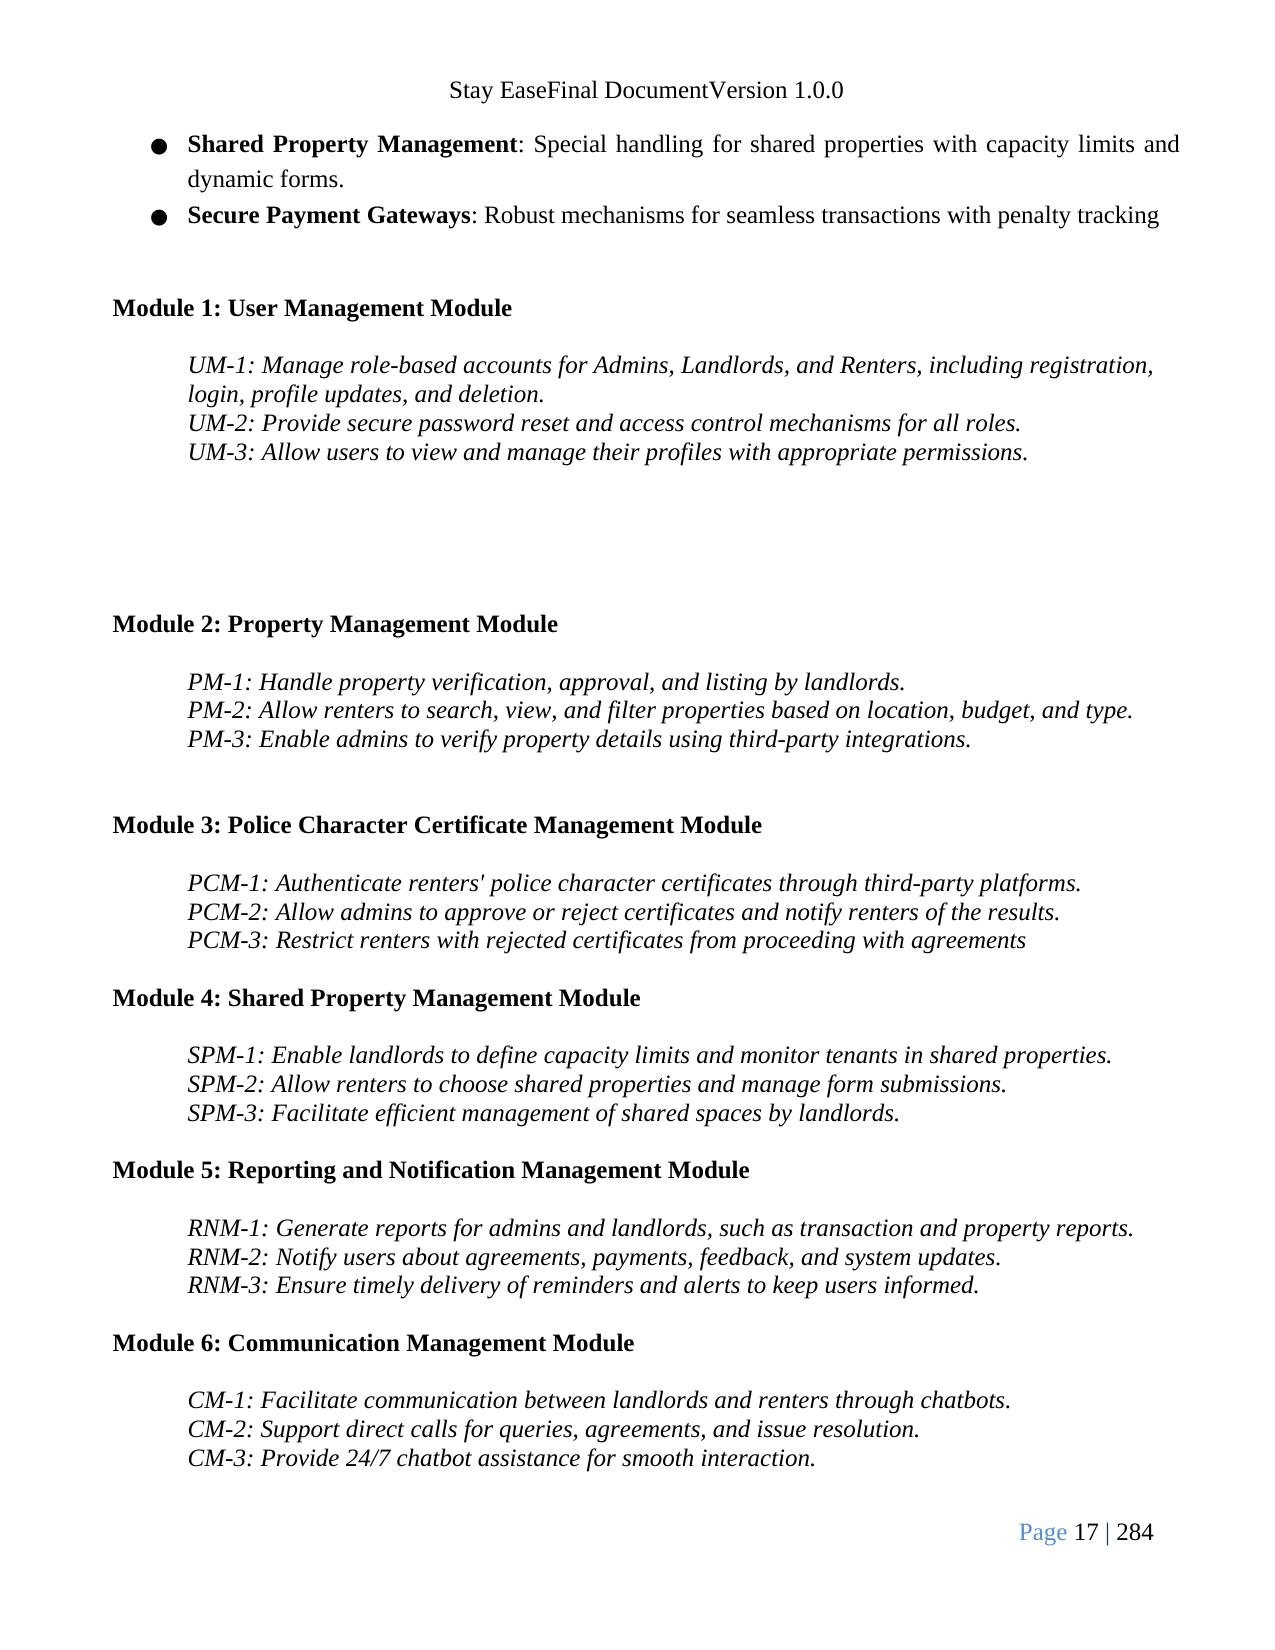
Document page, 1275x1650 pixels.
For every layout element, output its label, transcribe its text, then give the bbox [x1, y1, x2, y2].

text RNM-1: Generate reports for admins and landlords, such as transaction and property reports. RNM-2: Notify users about agreements, payments, feedback, and system updates. RNM-3: Ensure timely delivery of reminders and alerts to keep users informed. [187, 1213, 1181, 1299]
text Module 3: Police Character Certificate Management Module [112, 811, 1181, 839]
text Module 1: User Management Module [112, 293, 1181, 322]
list Shared Property Management: Special handling for shared properties with capacity limits and dynamic forms. [150, 121, 1181, 193]
text Module 4: Shared Property Management Module [112, 983, 1181, 1012]
text Module 2: Property Management Module [112, 609, 1181, 638]
text Module 6: Communication Management Module [112, 1328, 1181, 1357]
text PCM-1: Authenticate renters' police character certificates through third-party platforms. PCM-2: Allow admins to approve or reject certificates and notify renters of the results. PCM-3: Restrict renters with rejected certificates from proceeding with agreements [187, 868, 1181, 954]
text UM-1: Manage role-based accounts for Admins, Landlords, and Renters, including registration, login, profile updates, and deletion. UM-2: Provide secure password reset and access control mechanisms for all roles. UM-3: Allow users to view and manage their profiles with appropriate permissions. [187, 351, 1181, 466]
text PM-1: Handle property verification, approval, and listing by landlords. PM-2: Allow renters to search, view, and filter properties based on location, budget, and type. PM-3: Enable admins to verify property details using third-party integrations. [187, 667, 1181, 753]
text CM-1: Facilitate communication between landlords and renters through chatbots. CM-2: Support direct calls for queries, agreements, and issue resolution. CM-3: Provide 24/7 chatbot assistance for smooth interaction. [187, 1386, 1181, 1472]
list Secure Payment Gateways: Robust mechanisms for seamless transactions with penalty tracking [150, 193, 1181, 236]
text SPM-1: Enable landlords to define capacity limits and monitor tenants in shared properties. SPM-2: Allow renters to choose shared properties and manage form submissions. SPM-3: Facilitate efficient management of shared spaces by landlords. [187, 1041, 1181, 1127]
text Module 5: Reporting and Notification Management Module [112, 1156, 1181, 1184]
